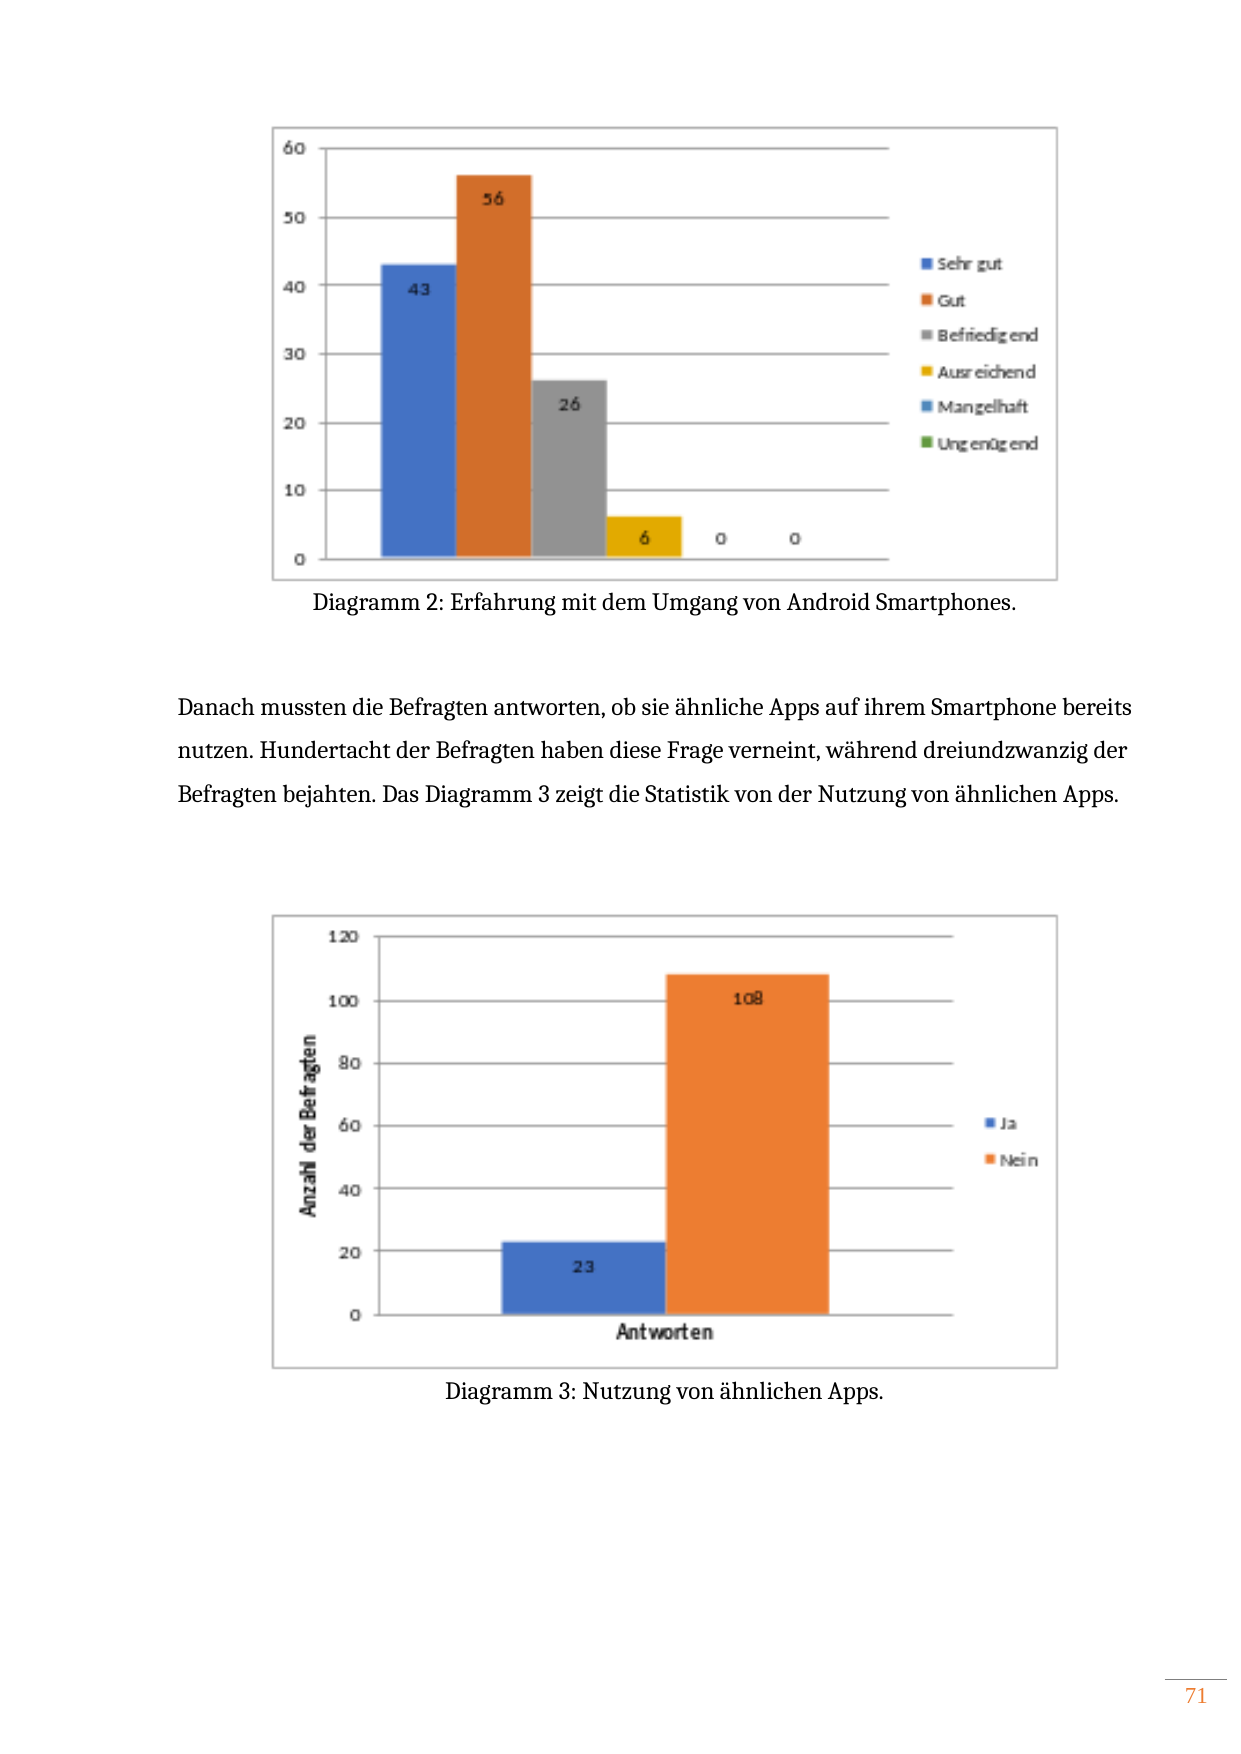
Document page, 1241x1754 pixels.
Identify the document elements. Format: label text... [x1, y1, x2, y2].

text Danach mussten die Befragten antworten, ob sie ähnliche Apps auf ihrem Smartphone bereits nutzen. Hundertacht der Befragten haben diese Frage verneint, während dreiundzwanzig der Befragten bejahten. Das Diagramm 3 zeigt die Statistik von der Nutzung von ähnlichen Apps. [177, 693, 1152, 808]
text Diagramm 3: Nutzung von ähnlichen Apps. [177, 1377, 1152, 1406]
text Diagramm 2: Erfahrung mit dem Umgang von Android Smartphones. [177, 588, 1152, 617]
